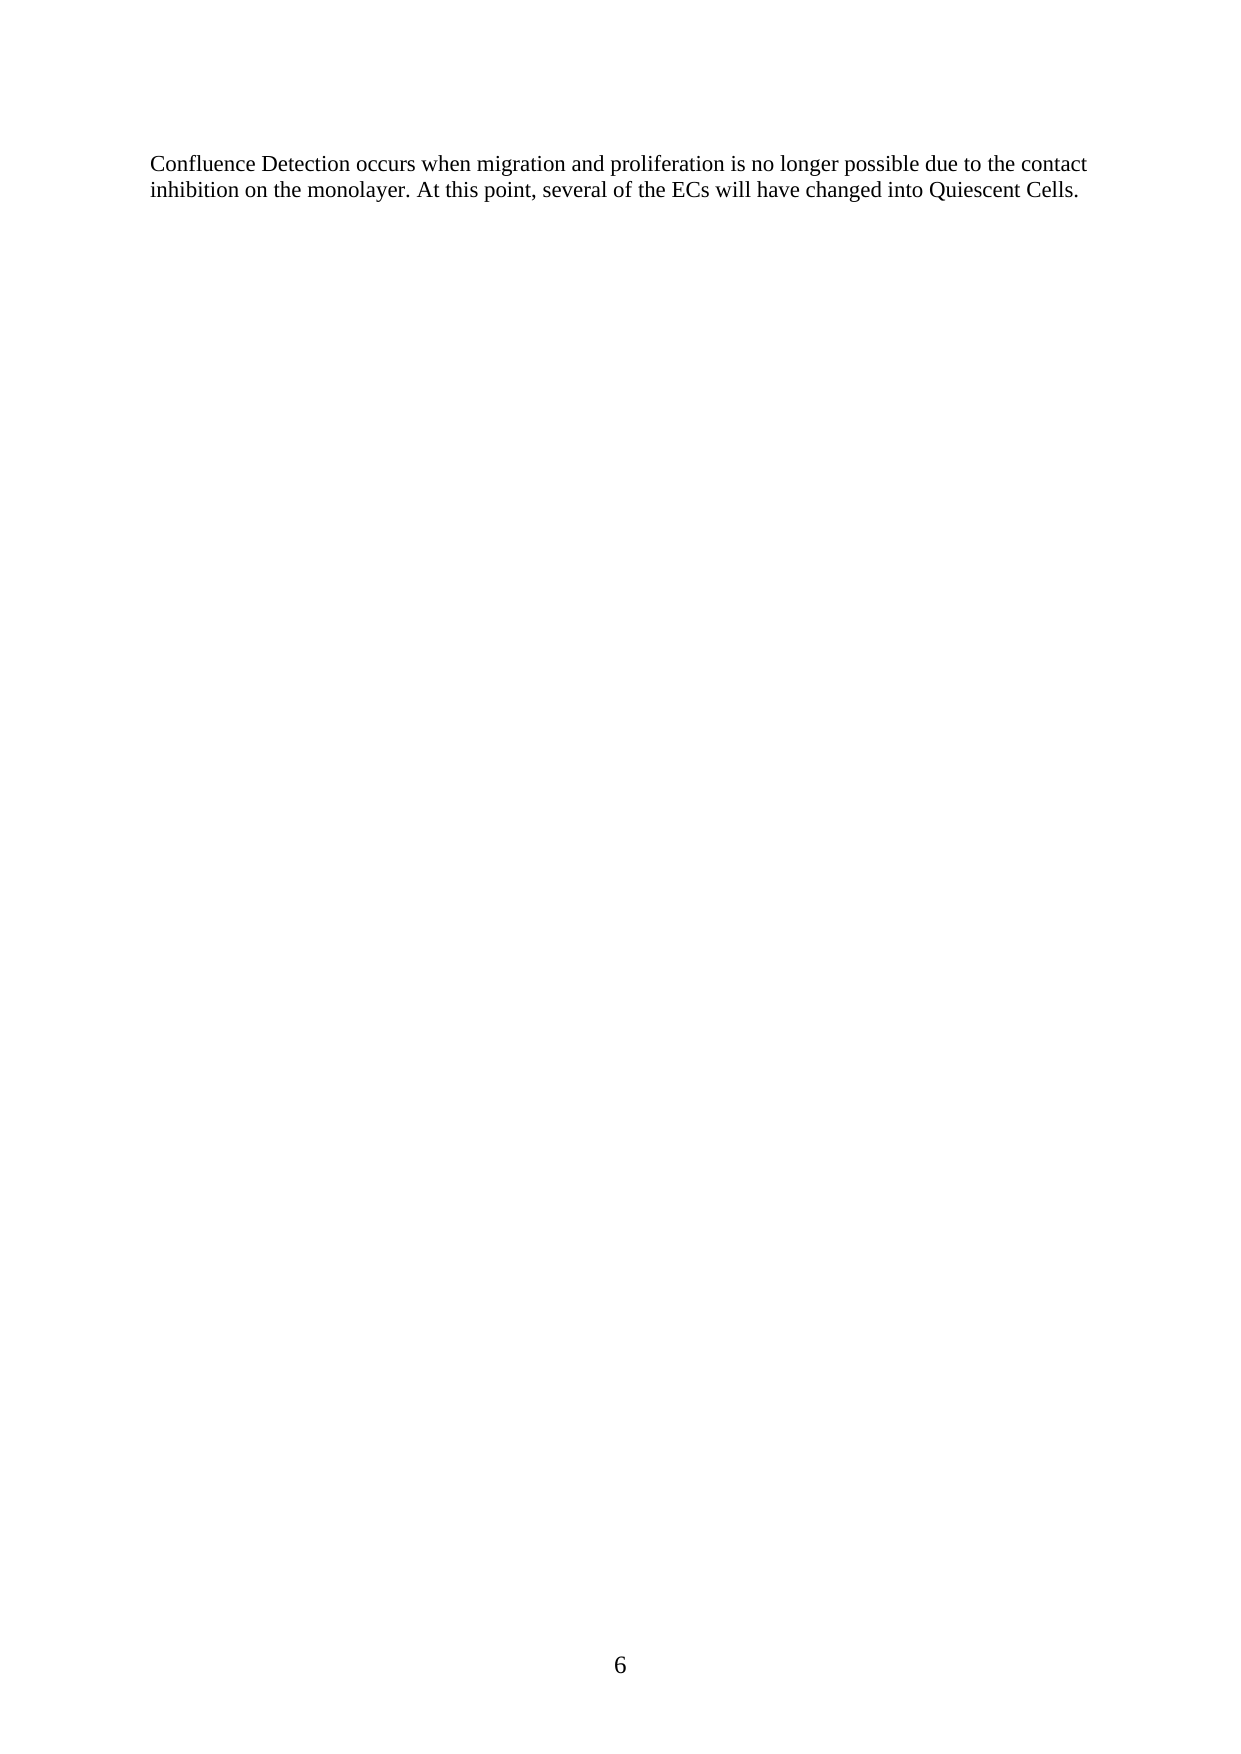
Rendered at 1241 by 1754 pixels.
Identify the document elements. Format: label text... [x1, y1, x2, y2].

text Confluence Detection occurs when migration and proliferation is no longer possible due to the contact inhibition on the monolayer. At this point, several of the ECs will have changed into Quiescent Cells. [150, 150, 1090, 203]
